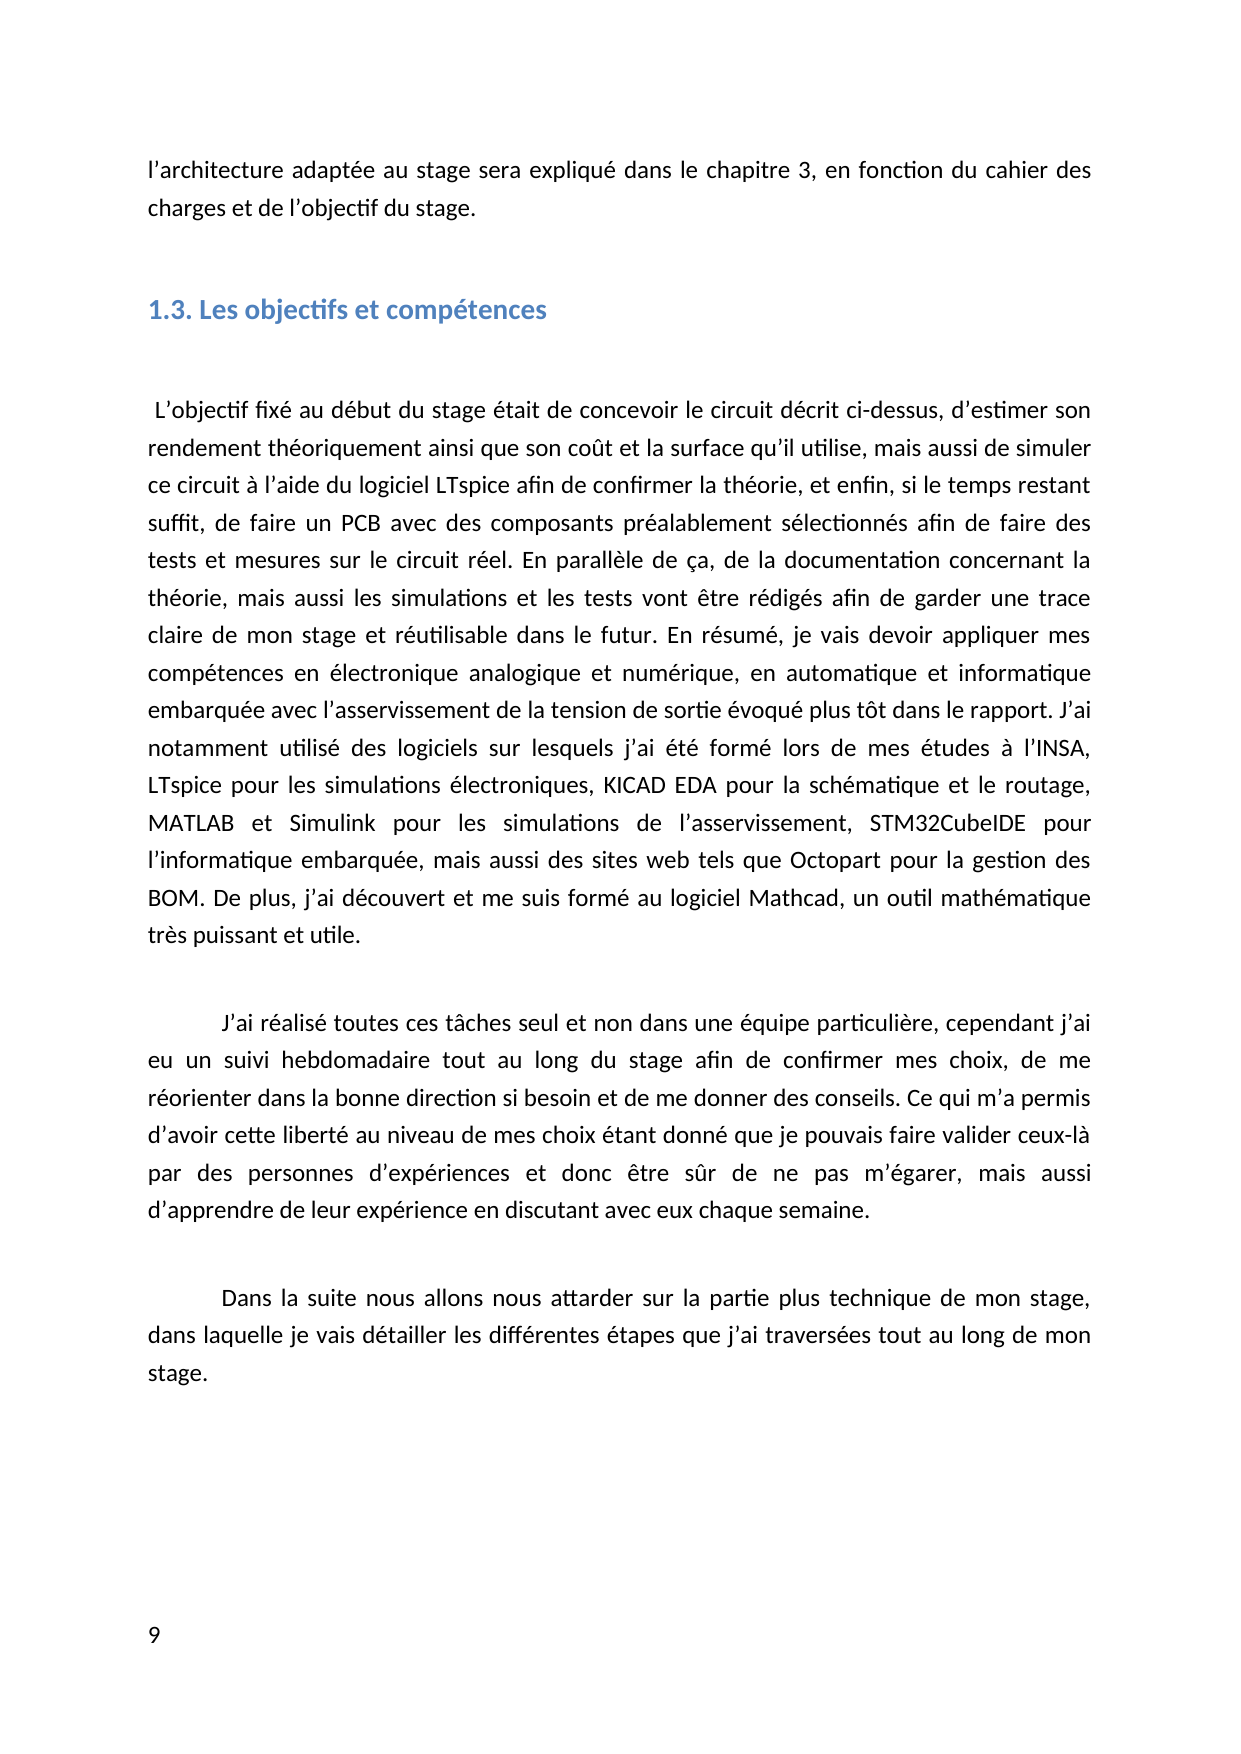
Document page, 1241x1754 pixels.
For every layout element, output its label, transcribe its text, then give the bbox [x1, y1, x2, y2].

text Dans la suite nous allons nous attarder sur la partie plus technique de mon stage, dans laquelle je vais détailler les différentes étapes que j’ai traversées tout au long de mon stage. [148, 1275, 1093, 1388]
subtitle 1.3. Les objectifs et compétences [148, 291, 1093, 327]
text J’ai réalisé toutes ces tâches seul et non dans une équipe particulière, cependant j’ai eu un suivi hebdomadaire tout au long du stage afin de confirmer mes choix, de me réorienter dans la bonne direction si besoin et de me donner des conseils. Ce qui m’a permis d’avoir cette liberté au niveau de mes choix étant donné que je pouvais faire valider ceux-là par des personnes d’expériences et donc être sûr de ne pas m’égarer, mais aussi d’apprendre de leur expérience en discutant avec eux chaque semaine. [148, 1000, 1093, 1225]
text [148, 148, 1093, 223]
text L’objectif fixé au début du stage était de concevoir le circuit décrit ci-dessus, d’estimer son rendement théoriquement ainsi que son coût et la surface qu’il utilise, mais aussi de simuler ce circuit à l’aide du logiciel LTspice afin de confirmer la théorie, et enfin, si le temps restant suffit, de faire un PCB avec des composants préalablement sélectionnés afin de faire des tests et mesures sur le circuit réel. En parallèle de ça, de la documentation concernant la théorie, mais aussi les simulations et les tests vont être rédigés afin de garder une trace claire de mon stage et réutilisable dans le futur. En résumé, je vais devoir appliquer mes compétences en électronique analogique et numérique, en automatique et informatique embarquée avec l’asservissement de la tension de sortie évoqué plus tôt dans le rapport. J’ai notamment utilisé des logiciels sur lesquels j’ai été formé lors de mes études à l’INSA, LTspice pour les simulations électroniques, KICAD EDA pour la schématique et le routage, MATLAB et Simulink pour les simulations de l’asservissement, STM32CubeIDE pour l’informatique embarquée, mais aussi des sites web tels que Octopart pour la gestion des BOM. De plus, j’ai découvert et me suis formé au logiciel Mathcad, un outil mathématique très puissant et utile. [148, 388, 1093, 950]
